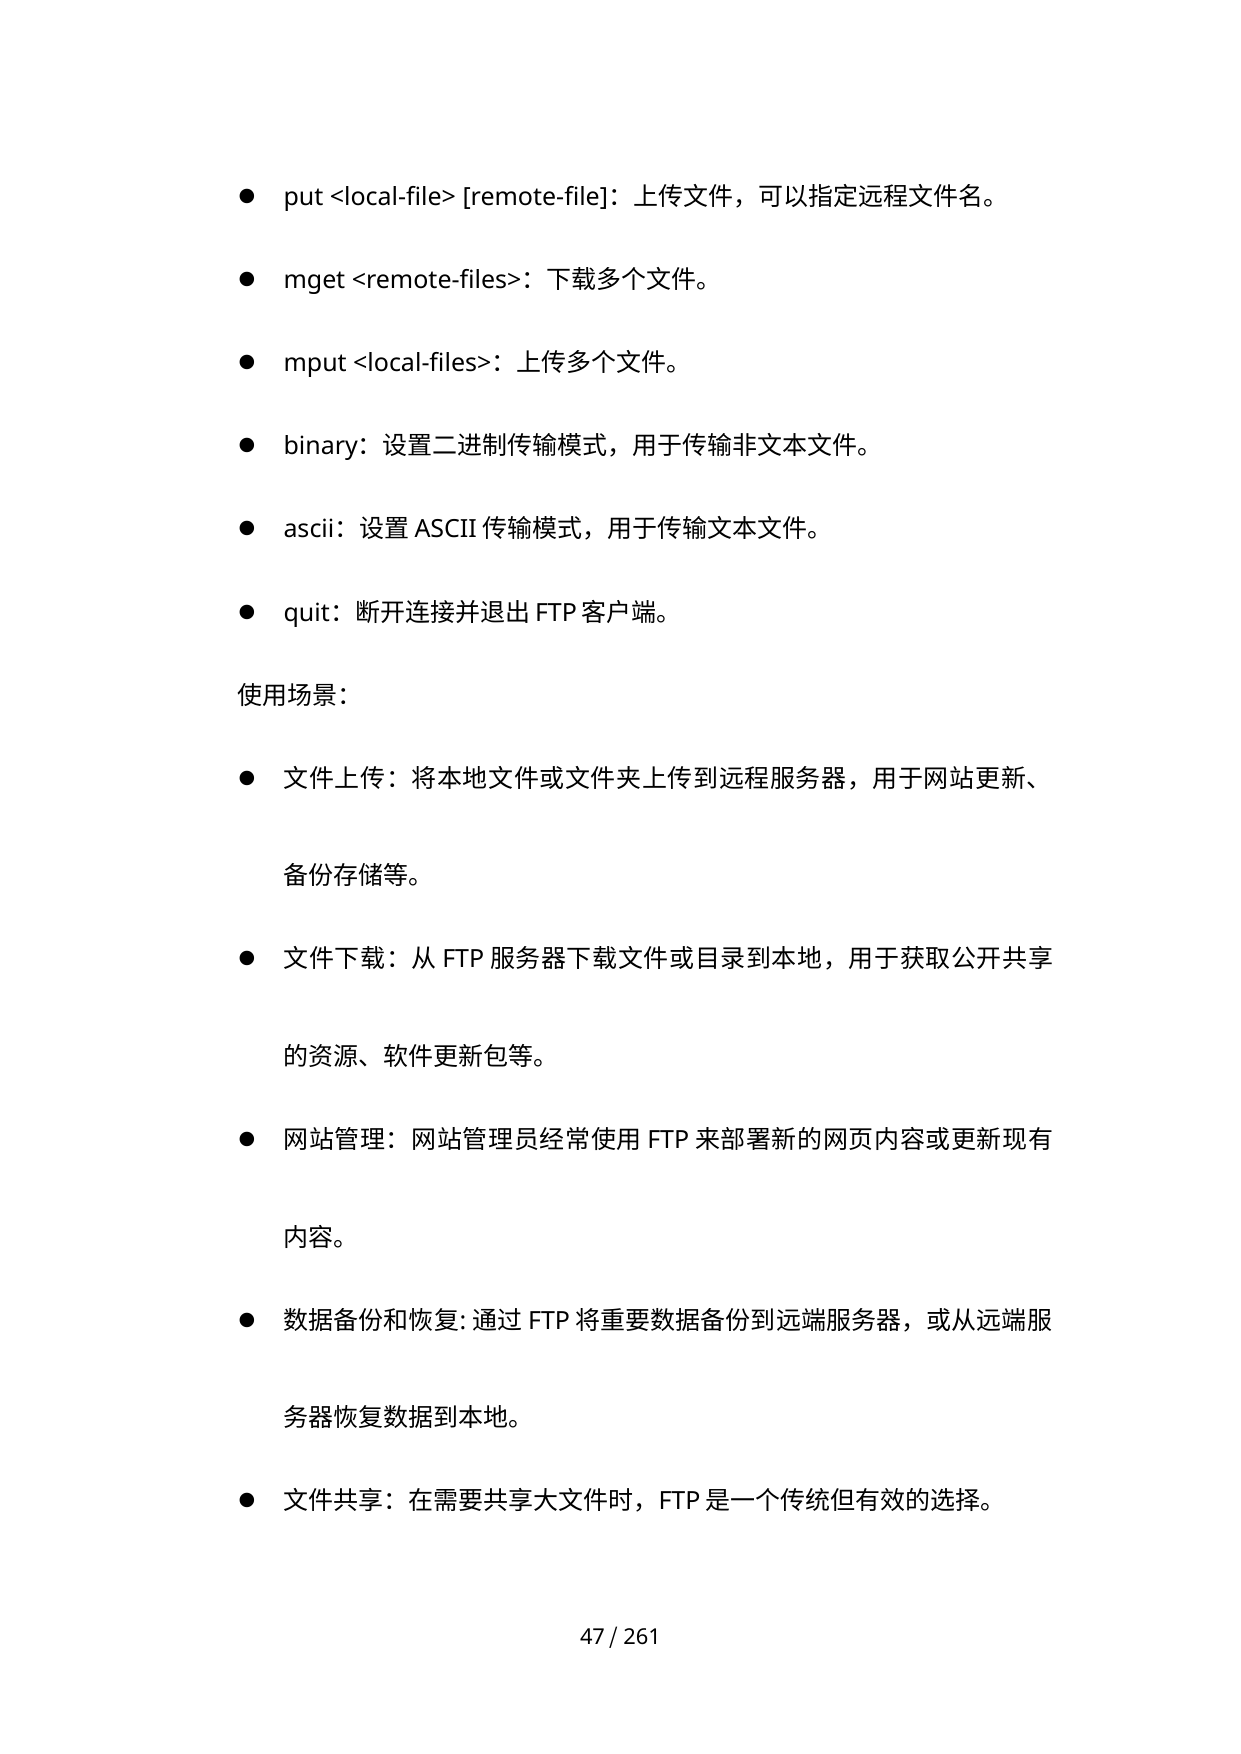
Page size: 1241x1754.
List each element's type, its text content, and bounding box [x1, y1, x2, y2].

list mget <remote-files>：下载多个文件。 [237, 245, 1053, 310]
text 使用场景： [187, 661, 1053, 726]
list 文件共享：在需要共享大文件时，FTP是一个传统但有效的选择。 [237, 1466, 1053, 1531]
list put <local-file> [remote-file]：上传文件，可以指定远程文件名。 [237, 162, 1053, 227]
list quit：断开连接并退出FTP客户端。 [237, 578, 1053, 643]
list ascii：设置ASCII传输模式，用于传输文本文件。 [237, 494, 1053, 559]
list mput <local-files>：上传多个文件。 [237, 328, 1053, 393]
list 数据备份和恢复: 通过FTP将重要数据备份到远端服务器，或从远端服务器恢复数据到本地。 [237, 1286, 1053, 1448]
list 文件下载：从FTP服务器下载文件或目录到本地，用于获取公开共享的资源、软件更新包等。 [237, 924, 1053, 1087]
list binary：设置二进制传输模式，用于传输非文本文件。 [237, 411, 1053, 476]
list 网站管理：网站管理员经常使用FTP来部署新的网页内容或更新现有内容。 [237, 1105, 1053, 1268]
list 文件上传：将本地文件或文件夹上传到远程服务器，用于网站更新、备份存储等。 [237, 744, 1053, 906]
